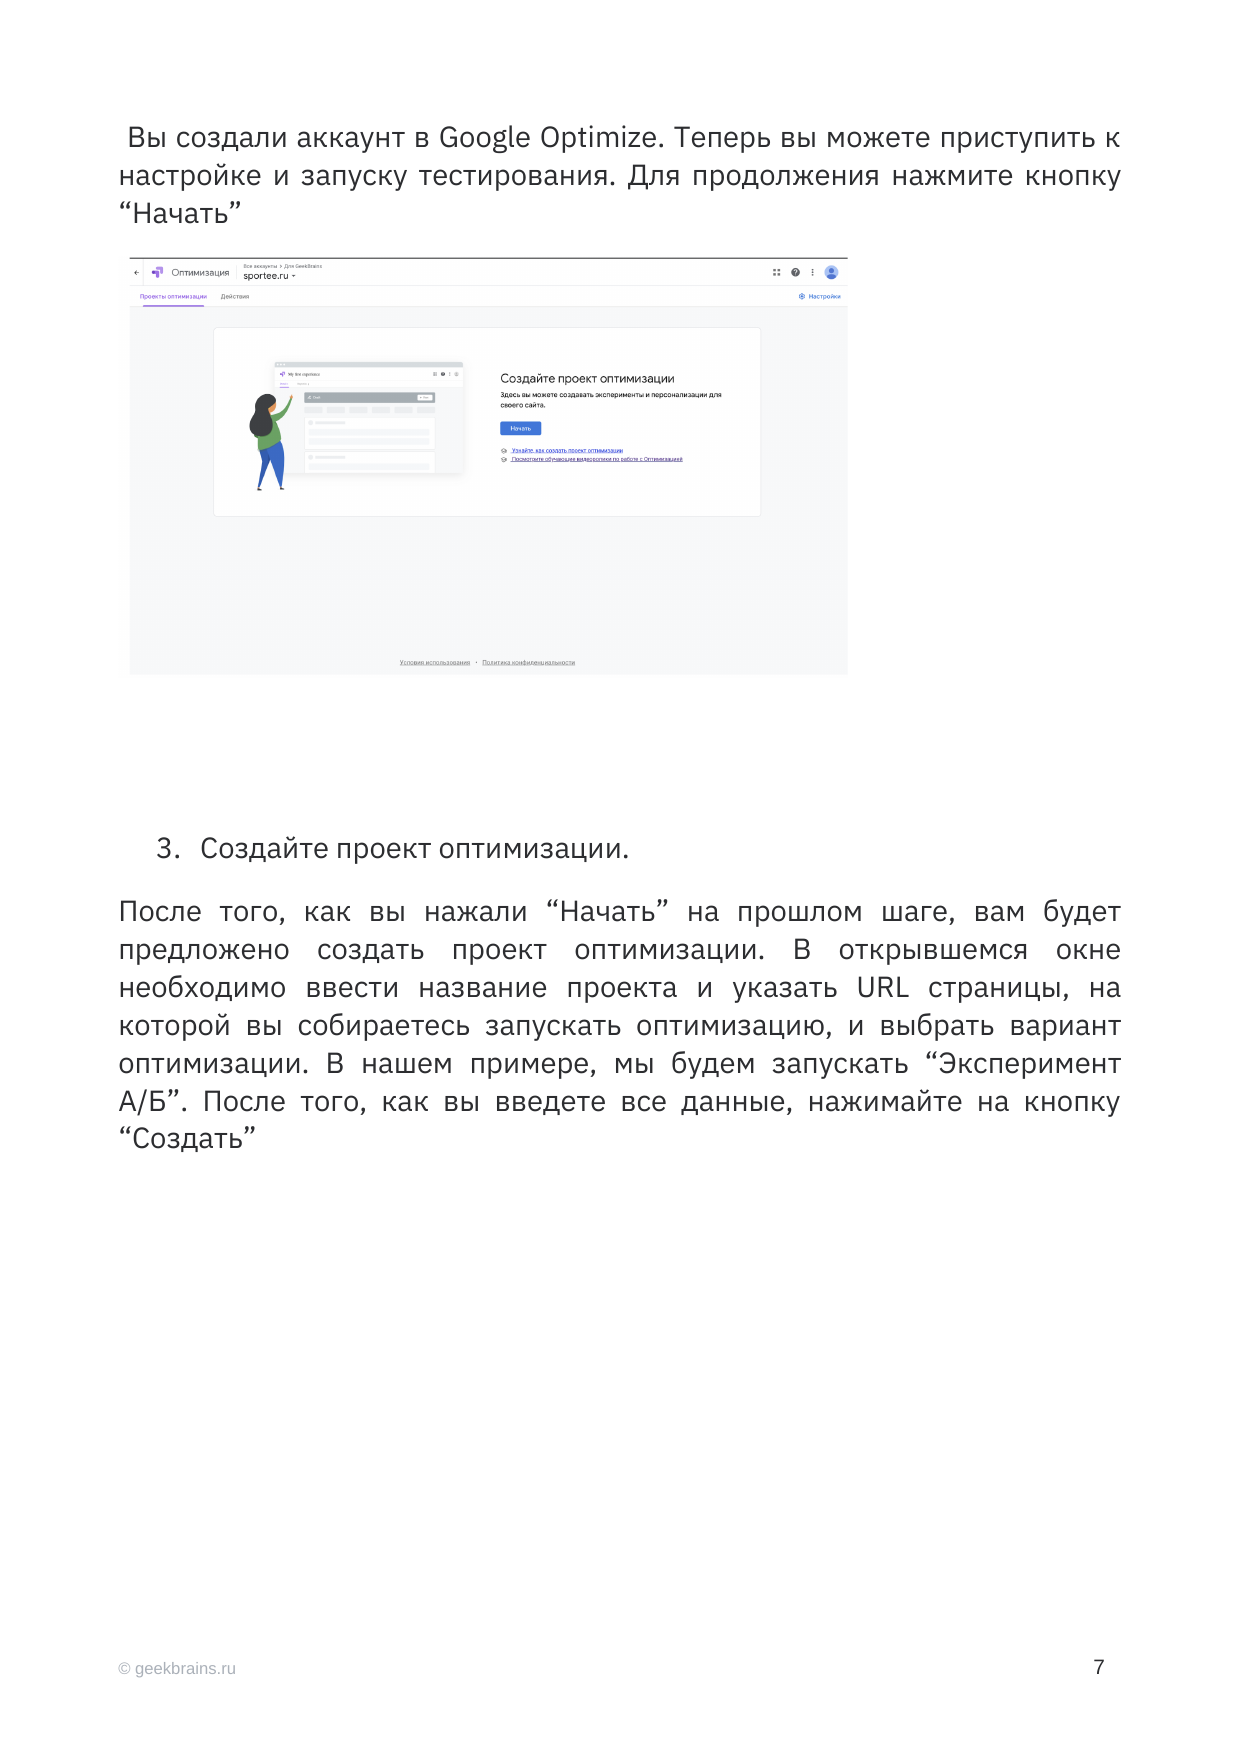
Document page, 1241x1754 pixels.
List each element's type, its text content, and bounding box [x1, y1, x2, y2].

text Вы создали аккаунт в Google Optimize. Теперь вы можете приступить к настройке и запуску тестирования. Для продолжения нажмите кнопку “Начать” [118, 118, 1122, 232]
list Создайте проект оптимизации. [156, 828, 1122, 866]
picture [118, 256, 848, 678]
text После того, как вы нажали “Начать” на прошлом шаге, вам будет предложено создать проект оптимизации. В открывшемся окне необходимо ввести название проекта и указать URL страницы, на которой вы собираетесь запускать оптимизацию, и выбрать вариант оптимизации. В нашем примере, мы будем запускать “Эксперимент А/Б”. После того, как вы введете все данные, нажимайте на кнопку “Создать” [118, 891, 1122, 1157]
